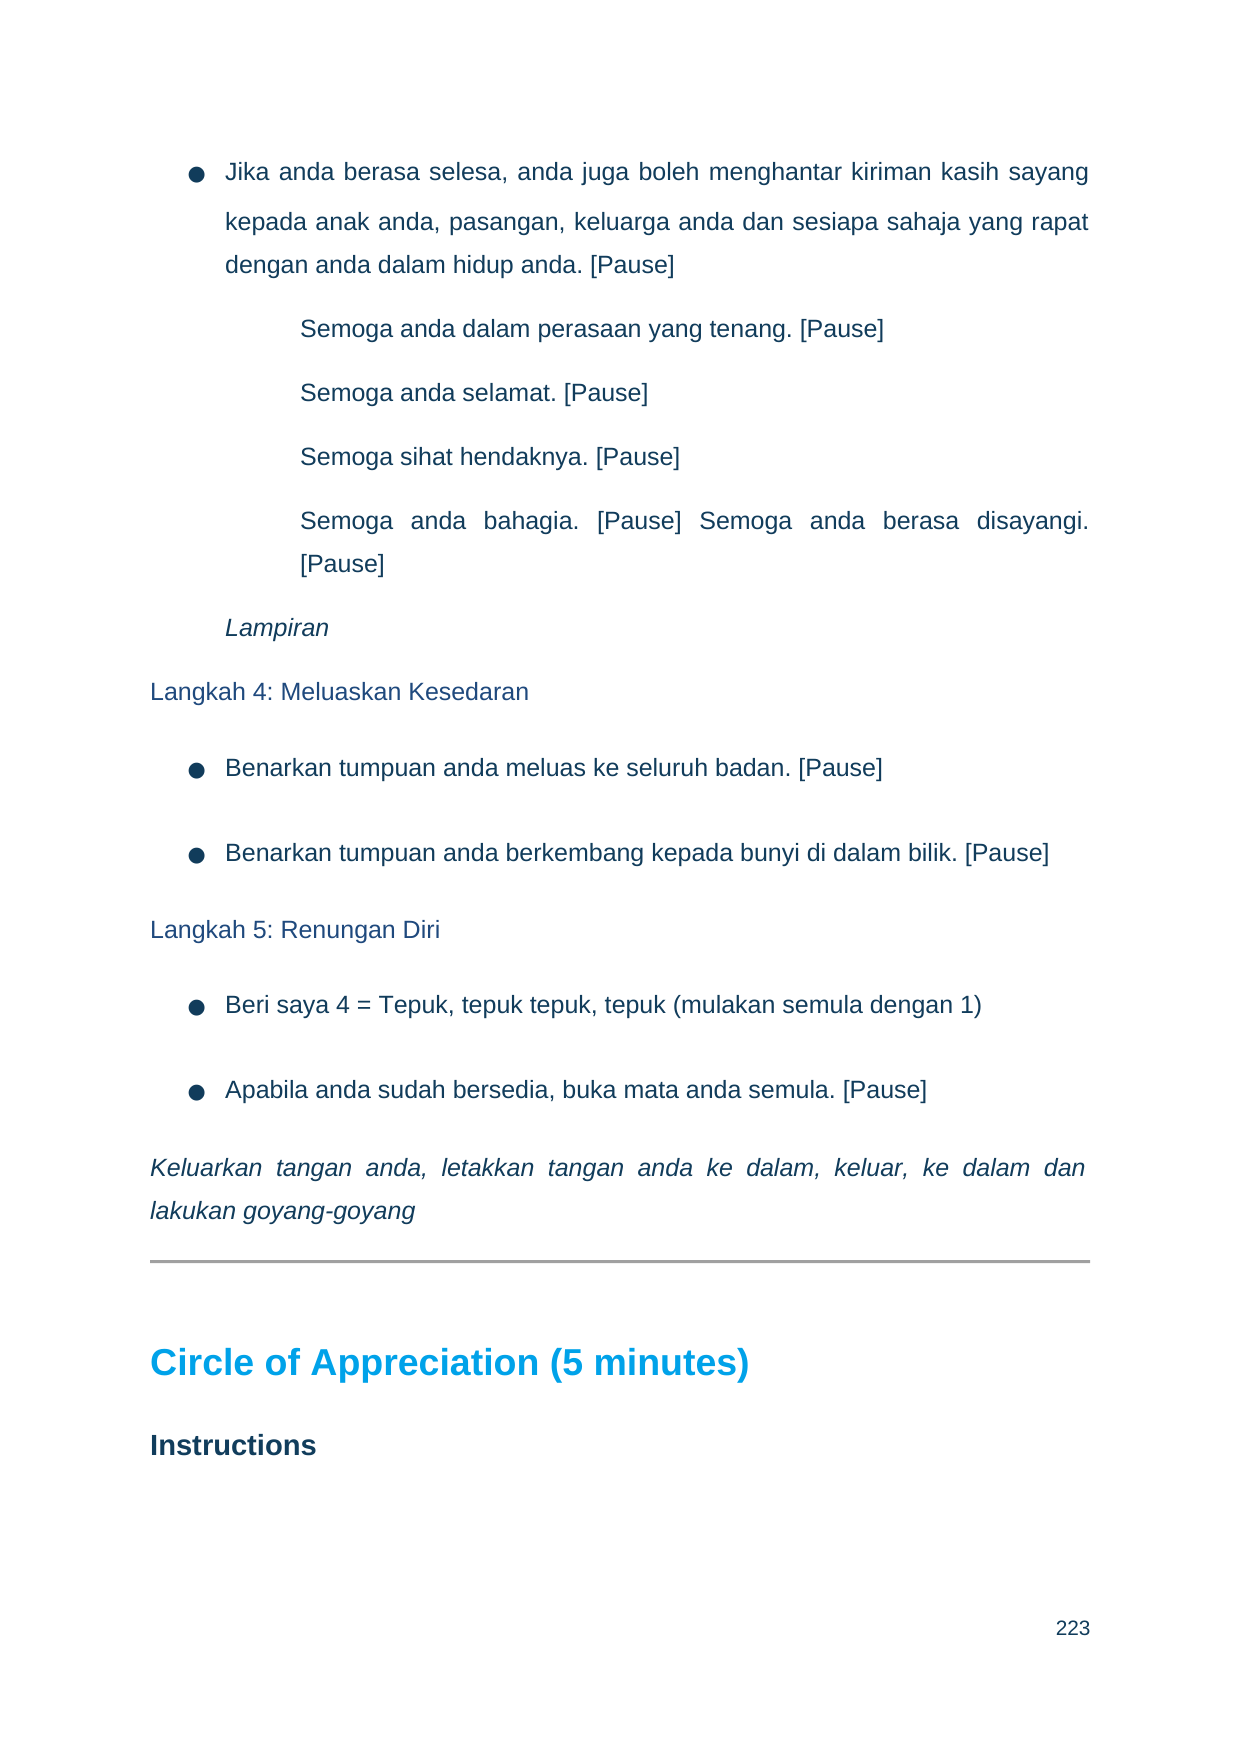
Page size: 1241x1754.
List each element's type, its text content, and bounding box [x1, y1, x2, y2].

text Semoga anda dalam perasaan yang tenang. [Pause] [300, 314, 1090, 343]
text Keluarkan tangan anda, letakkan tangan anda ke dalam, keluar, ke dalam dan lakukan goyang-goyang [150, 1153, 1090, 1225]
subtitle Instructions [150, 1428, 1090, 1461]
list Benarkan tumpuan anda meluas ke seluruh badan. [Pause] [187, 745, 1090, 788]
text Semoga anda selamat. [Pause] [300, 378, 1090, 407]
text Lampiran [225, 613, 1090, 642]
text Semoga sihat hendaknya. [Pause] [300, 442, 1090, 471]
text Semoga anda bahagia. [Pause] Semoga anda berasa disayangi. [Pause] [300, 506, 1090, 578]
list Apabila anda sudah bersedia, buka mata anda semula. [Pause] [187, 1068, 1090, 1111]
list Beri saya 4 = Tepuk, tepuk tepuk, tepuk (mulakan semula dengan 1) [187, 983, 1090, 1026]
subtitle Circle of Appreciation (5 minutes) [150, 1341, 1090, 1384]
subtitle Langkah 4: Meluaskan Kesedaran [150, 677, 1090, 706]
list Benarkan tumpuan anda berkembang kepada bunyi di dalam bilik. [Pause] [187, 830, 1090, 873]
list Jika anda berasa selesa, anda juga boleh menghantar kiriman kasih sayang kepada anak anda, pasangan, keluarga anda dan sesiapa sahaja yang rapat dengan anda dalam hidup anda. [Pause] [187, 150, 1090, 279]
subtitle Langkah 5: Renungan Diri [150, 915, 1090, 944]
